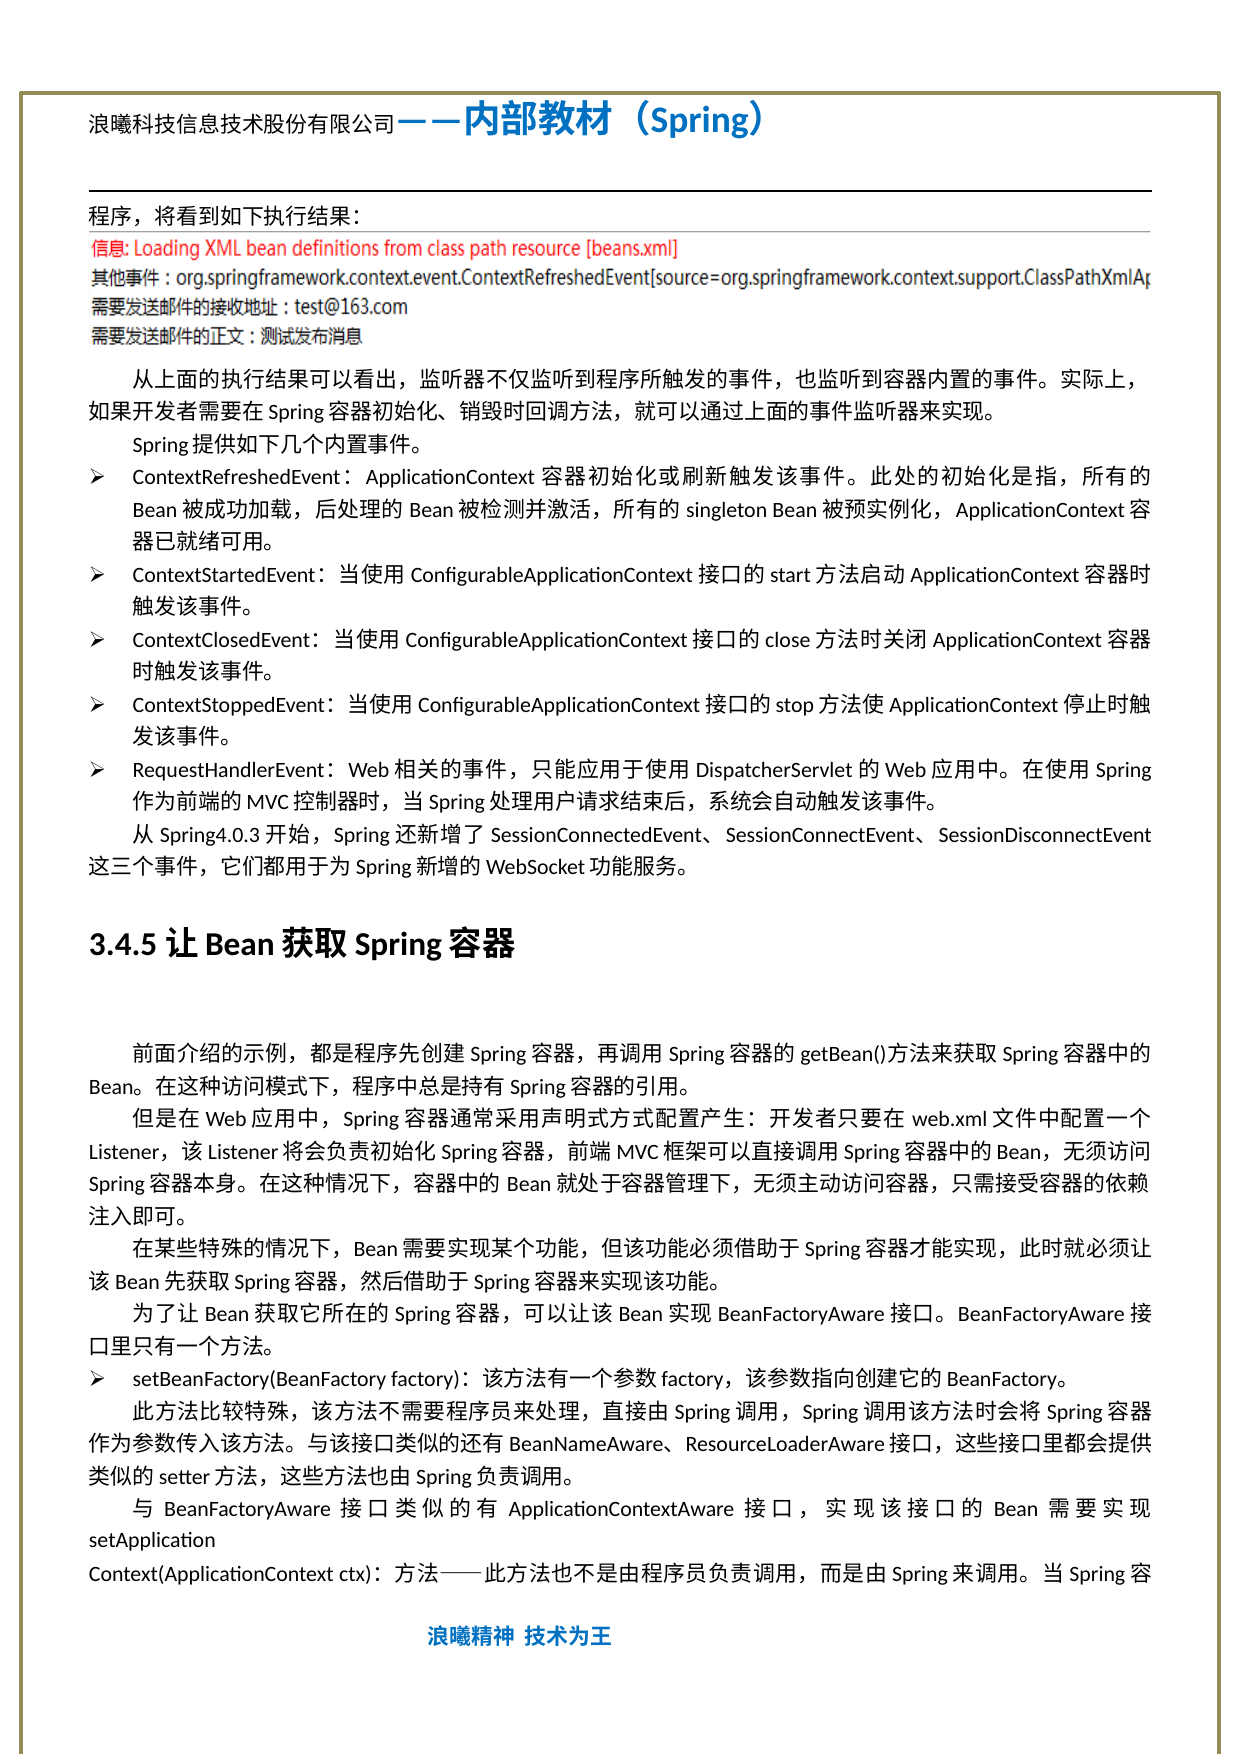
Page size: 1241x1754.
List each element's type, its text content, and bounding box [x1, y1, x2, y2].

text 与BeanFactoryAware接口类似的有ApplicationContextAware接口，实现该接口的Bean需要实现setApplication [89, 1491, 1152, 1556]
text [89, 199, 1152, 231]
text 从上面的执行结果可以看出，监听器不仅监听到程序所触发的事件，也监听到容器内置的事件。实际上，如果开发者需要在Spring容器初始化、销毁时回调方法，就可以通过上面的事件监听器来实现。 [89, 361, 1152, 426]
text 此方法比较特殊，该方法不需要程序员来处理，直接由Spring调用，Spring调用该方法时会将Spring容器作为参数传入该方法。与该接口类似的还有BeanNameAware、ResourceLoaderAware接口，这些接口里都会提供类似的setter方法，这些方法也由Spring负责调用。 [89, 1393, 1152, 1491]
list setBeanFactory(BeanFactory factory)：该方法有一个参数factory，该参数指向创建它的BeanFactory。 [89, 1361, 1152, 1393]
text Spring提供如下几个内置事件。 [89, 426, 1152, 459]
text 为了让Bean获取它所在的Spring容器，可以让该Bean实现BeanFactoryAware接口。BeanFactoryAware接口里只有一个方法。 [89, 1296, 1152, 1361]
list ContextStartedEvent：当使用ConfigurableApplicationContext接口的start方法启动ApplicationContext容器时触发该事件。 [89, 556, 1152, 621]
text 从Spring4.0.3开始，Spring还新增了SessionConnectedEvent、SessionConnectEvent、SessionDisconnectEvent这三个事件，它们都用于为Spring新增的WebSocket功能服务。 [89, 816, 1152, 881]
list ContextClosedEvent：当使用ConfigurableApplicationContext接口的close方法时关闭ApplicationContext容器时触发该事件。 [89, 621, 1152, 686]
text 前面介绍的示例，都是程序先创建Spring容器，再调用Spring容器的getBean()方法来获取Spring容器中的Bean。在这种访问模式下，程序中总是持有Spring容器的引用。 [89, 1036, 1152, 1101]
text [89, 1556, 1152, 1588]
list ContextRefreshedEvent：ApplicationContext容器初始化或刷新触发该事件。此处的初始化是指，所有的Bean被成功加载，后处理的Bean被检测并激活，所有的singleton Bean被预实例化，ApplicationContext容器已就绪可用。 [89, 459, 1152, 556]
list ContextStoppedEvent：当使用ConfigurableApplicationContext接口的stop方法使ApplicationContext停止时触发该事件。 [89, 686, 1152, 751]
subtitle 3.4.5 让Bean获取Spring容器 [89, 908, 1152, 973]
text 在某些特殊的情况下，Bean需要实现某个功能，但该功能必须借助于Spring容器才能实现，此时就必须让该Bean先获取Spring容器，然后借助于Spring容器来实现该功能。 [89, 1231, 1152, 1296]
picture [88, 231, 1151, 358]
list RequestHandlerEvent：Web相关的事件，只能应用于使用DispatcherServlet的Web应用中。在使用Spring作为前端的MVC控制器时，当Spring处理用户请求结束后，系统会自动触发该事件。 [89, 751, 1152, 816]
text 但是在Web应用中，Spring容器通常采用声明式方式配置产生：开发者只要在web.xml文件中配置一个Listener，该Listener将会负责初始化Spring容器，前端MVC框架可以直接调用Spring容器中的Bean，无须访问Spring容器本身。在这种情况下，容器中的Bean就处于容器管理下，无须主动访问容器，只需接受容器的依赖注入即可。 [89, 1101, 1152, 1231]
